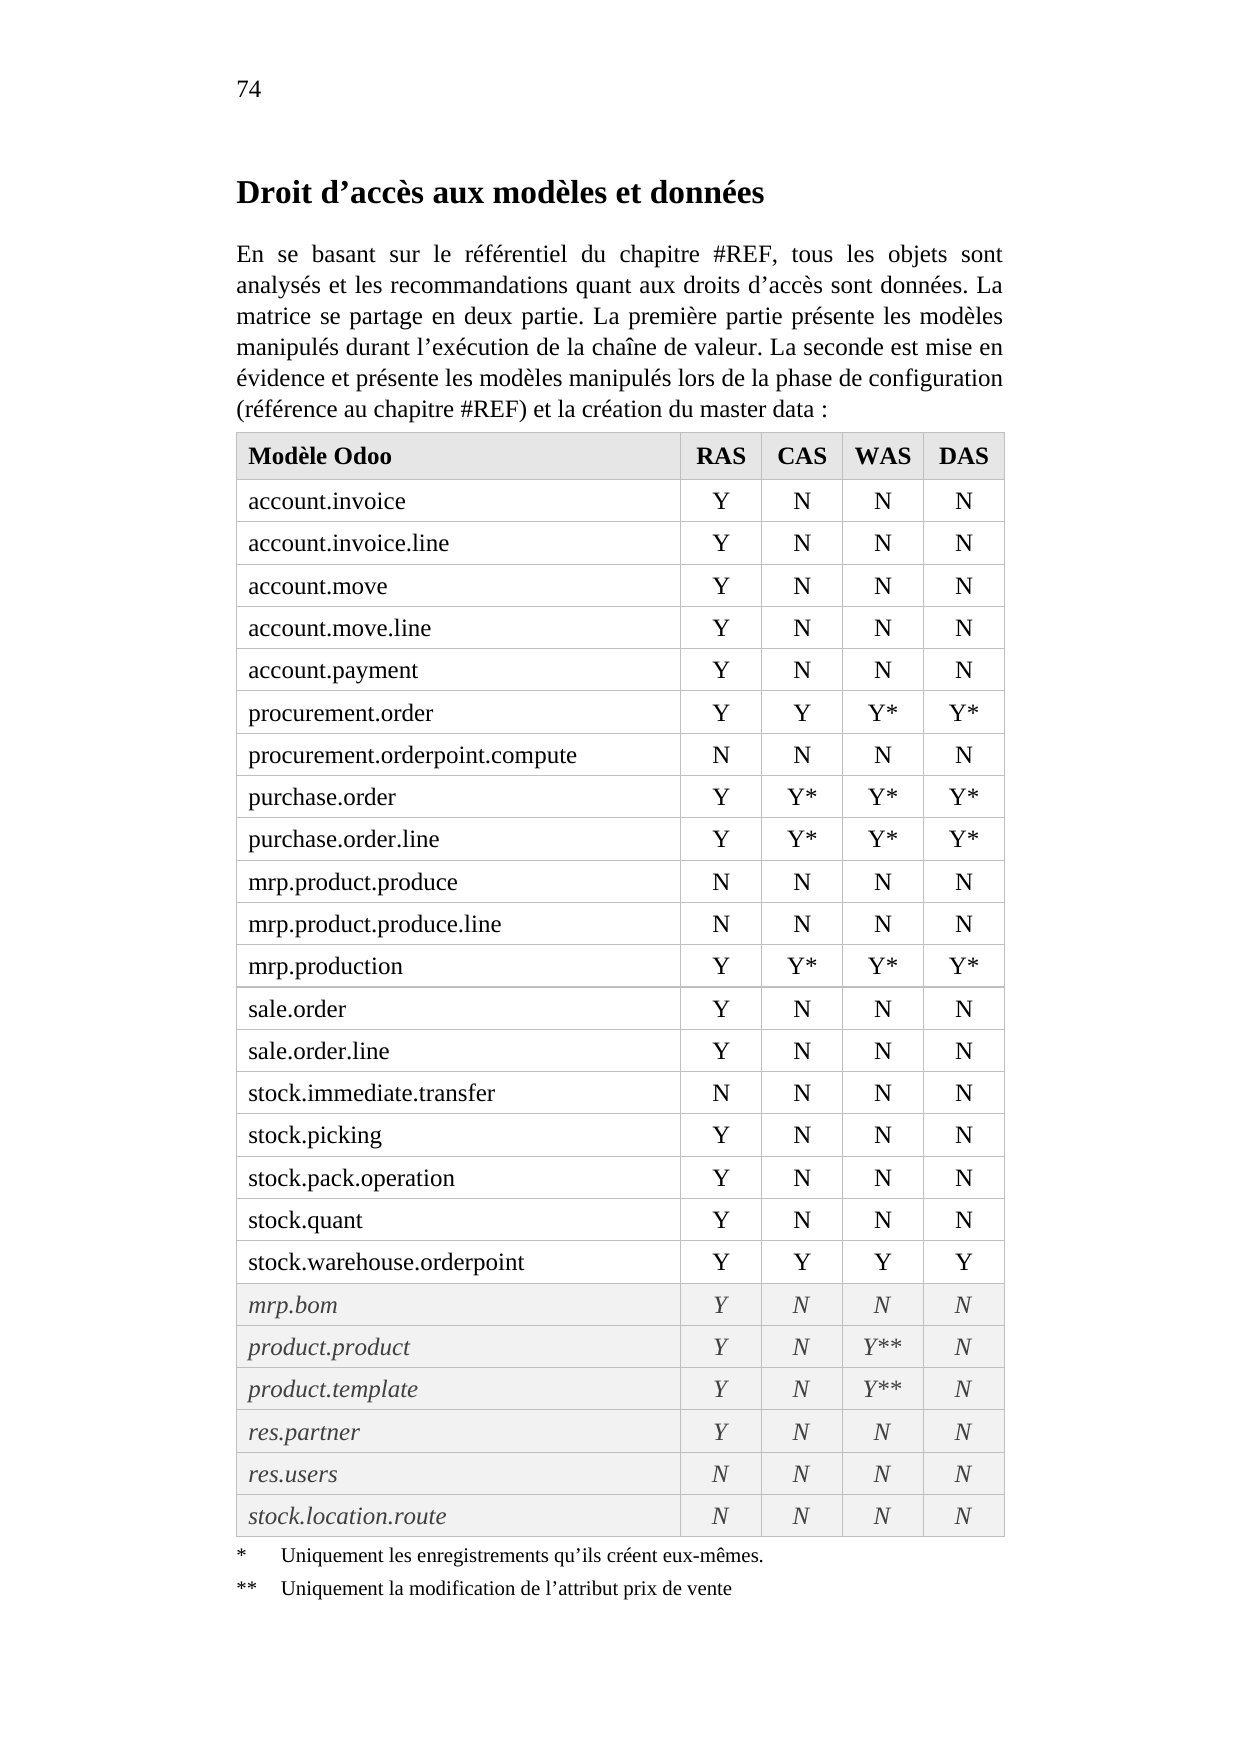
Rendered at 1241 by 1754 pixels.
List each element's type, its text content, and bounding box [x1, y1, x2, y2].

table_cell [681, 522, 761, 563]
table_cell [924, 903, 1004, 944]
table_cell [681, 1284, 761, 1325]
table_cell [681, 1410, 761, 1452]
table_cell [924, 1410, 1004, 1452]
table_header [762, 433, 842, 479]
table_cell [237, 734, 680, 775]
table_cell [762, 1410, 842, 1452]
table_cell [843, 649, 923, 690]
text * Uniquement les enregistrements qu’ils créent eux-mêmes. [236, 1543, 1004, 1567]
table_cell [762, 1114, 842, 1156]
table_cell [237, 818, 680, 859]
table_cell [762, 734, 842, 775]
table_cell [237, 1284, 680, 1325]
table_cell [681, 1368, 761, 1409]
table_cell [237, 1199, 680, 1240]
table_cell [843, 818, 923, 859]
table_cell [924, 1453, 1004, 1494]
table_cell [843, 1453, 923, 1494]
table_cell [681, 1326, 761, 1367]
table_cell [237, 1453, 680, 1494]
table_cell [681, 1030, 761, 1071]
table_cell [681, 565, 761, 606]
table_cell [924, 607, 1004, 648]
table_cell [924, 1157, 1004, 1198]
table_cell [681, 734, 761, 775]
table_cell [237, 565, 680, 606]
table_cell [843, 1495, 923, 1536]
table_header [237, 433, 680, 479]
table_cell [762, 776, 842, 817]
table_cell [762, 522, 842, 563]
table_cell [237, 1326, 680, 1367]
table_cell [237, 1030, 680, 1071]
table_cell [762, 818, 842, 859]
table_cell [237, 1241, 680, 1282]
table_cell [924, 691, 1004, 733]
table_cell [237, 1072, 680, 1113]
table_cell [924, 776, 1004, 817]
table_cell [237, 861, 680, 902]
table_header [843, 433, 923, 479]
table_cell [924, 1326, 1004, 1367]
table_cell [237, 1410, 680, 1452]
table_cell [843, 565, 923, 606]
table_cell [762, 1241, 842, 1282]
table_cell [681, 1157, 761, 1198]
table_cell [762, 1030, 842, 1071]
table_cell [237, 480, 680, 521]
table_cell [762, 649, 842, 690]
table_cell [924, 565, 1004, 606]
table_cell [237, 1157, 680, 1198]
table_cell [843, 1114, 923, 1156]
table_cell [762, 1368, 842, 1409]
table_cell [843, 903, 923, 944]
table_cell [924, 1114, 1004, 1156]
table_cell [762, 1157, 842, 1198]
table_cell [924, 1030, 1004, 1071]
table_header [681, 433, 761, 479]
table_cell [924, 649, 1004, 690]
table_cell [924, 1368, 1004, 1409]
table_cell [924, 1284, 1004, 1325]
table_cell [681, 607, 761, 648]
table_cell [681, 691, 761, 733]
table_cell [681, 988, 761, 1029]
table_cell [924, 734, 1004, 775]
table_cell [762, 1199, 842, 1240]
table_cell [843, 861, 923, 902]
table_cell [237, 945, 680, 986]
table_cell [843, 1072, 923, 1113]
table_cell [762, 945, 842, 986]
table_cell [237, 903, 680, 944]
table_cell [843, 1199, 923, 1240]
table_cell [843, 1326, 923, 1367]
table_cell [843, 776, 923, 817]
text Droit d’accès aux modèles et données [236, 173, 1004, 211]
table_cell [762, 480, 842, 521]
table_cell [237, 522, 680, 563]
text ** Uniquement la modification de l’attribut prix de vente [236, 1576, 1004, 1600]
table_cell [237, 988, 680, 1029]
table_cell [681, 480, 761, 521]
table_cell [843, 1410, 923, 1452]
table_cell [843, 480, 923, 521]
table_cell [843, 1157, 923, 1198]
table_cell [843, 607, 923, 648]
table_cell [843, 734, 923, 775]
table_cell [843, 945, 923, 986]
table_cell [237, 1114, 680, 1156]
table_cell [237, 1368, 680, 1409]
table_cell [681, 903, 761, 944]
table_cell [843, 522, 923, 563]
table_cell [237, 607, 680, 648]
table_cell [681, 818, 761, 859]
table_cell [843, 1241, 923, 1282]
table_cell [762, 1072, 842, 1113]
text En se basant sur le référentiel du chapitre #REF, tous les objets sont analysés et les recommandations quant aux droits d’accès sont données. La matrice se partage en deux partie. La première partie présente les modèles manipulés durant l’exécution de la chaîne de valeur. La seconde est mise en évidence et présente les modèles manipulés lors de la phase de configuration (référence au chapitre #REF) et la création du master data : [236, 239, 1004, 423]
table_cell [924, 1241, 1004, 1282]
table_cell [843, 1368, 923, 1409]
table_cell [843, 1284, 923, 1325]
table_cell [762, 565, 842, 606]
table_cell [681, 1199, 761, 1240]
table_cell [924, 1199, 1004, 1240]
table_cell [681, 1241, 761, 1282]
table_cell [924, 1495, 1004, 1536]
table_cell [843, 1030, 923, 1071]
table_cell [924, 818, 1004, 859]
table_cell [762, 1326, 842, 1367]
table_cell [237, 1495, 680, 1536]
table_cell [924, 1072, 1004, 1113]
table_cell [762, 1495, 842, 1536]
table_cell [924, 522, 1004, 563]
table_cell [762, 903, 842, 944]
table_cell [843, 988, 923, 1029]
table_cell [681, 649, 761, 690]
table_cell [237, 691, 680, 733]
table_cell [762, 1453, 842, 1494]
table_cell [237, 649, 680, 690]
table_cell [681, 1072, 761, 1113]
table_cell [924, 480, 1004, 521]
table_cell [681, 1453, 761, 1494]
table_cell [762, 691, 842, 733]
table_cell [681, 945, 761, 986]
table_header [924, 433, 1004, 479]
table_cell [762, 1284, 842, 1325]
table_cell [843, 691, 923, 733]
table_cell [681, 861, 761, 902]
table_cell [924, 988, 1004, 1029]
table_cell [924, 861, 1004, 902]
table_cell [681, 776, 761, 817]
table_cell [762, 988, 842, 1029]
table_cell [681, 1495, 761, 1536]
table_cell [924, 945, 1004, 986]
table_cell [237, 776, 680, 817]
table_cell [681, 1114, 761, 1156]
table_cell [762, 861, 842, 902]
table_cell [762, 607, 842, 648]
